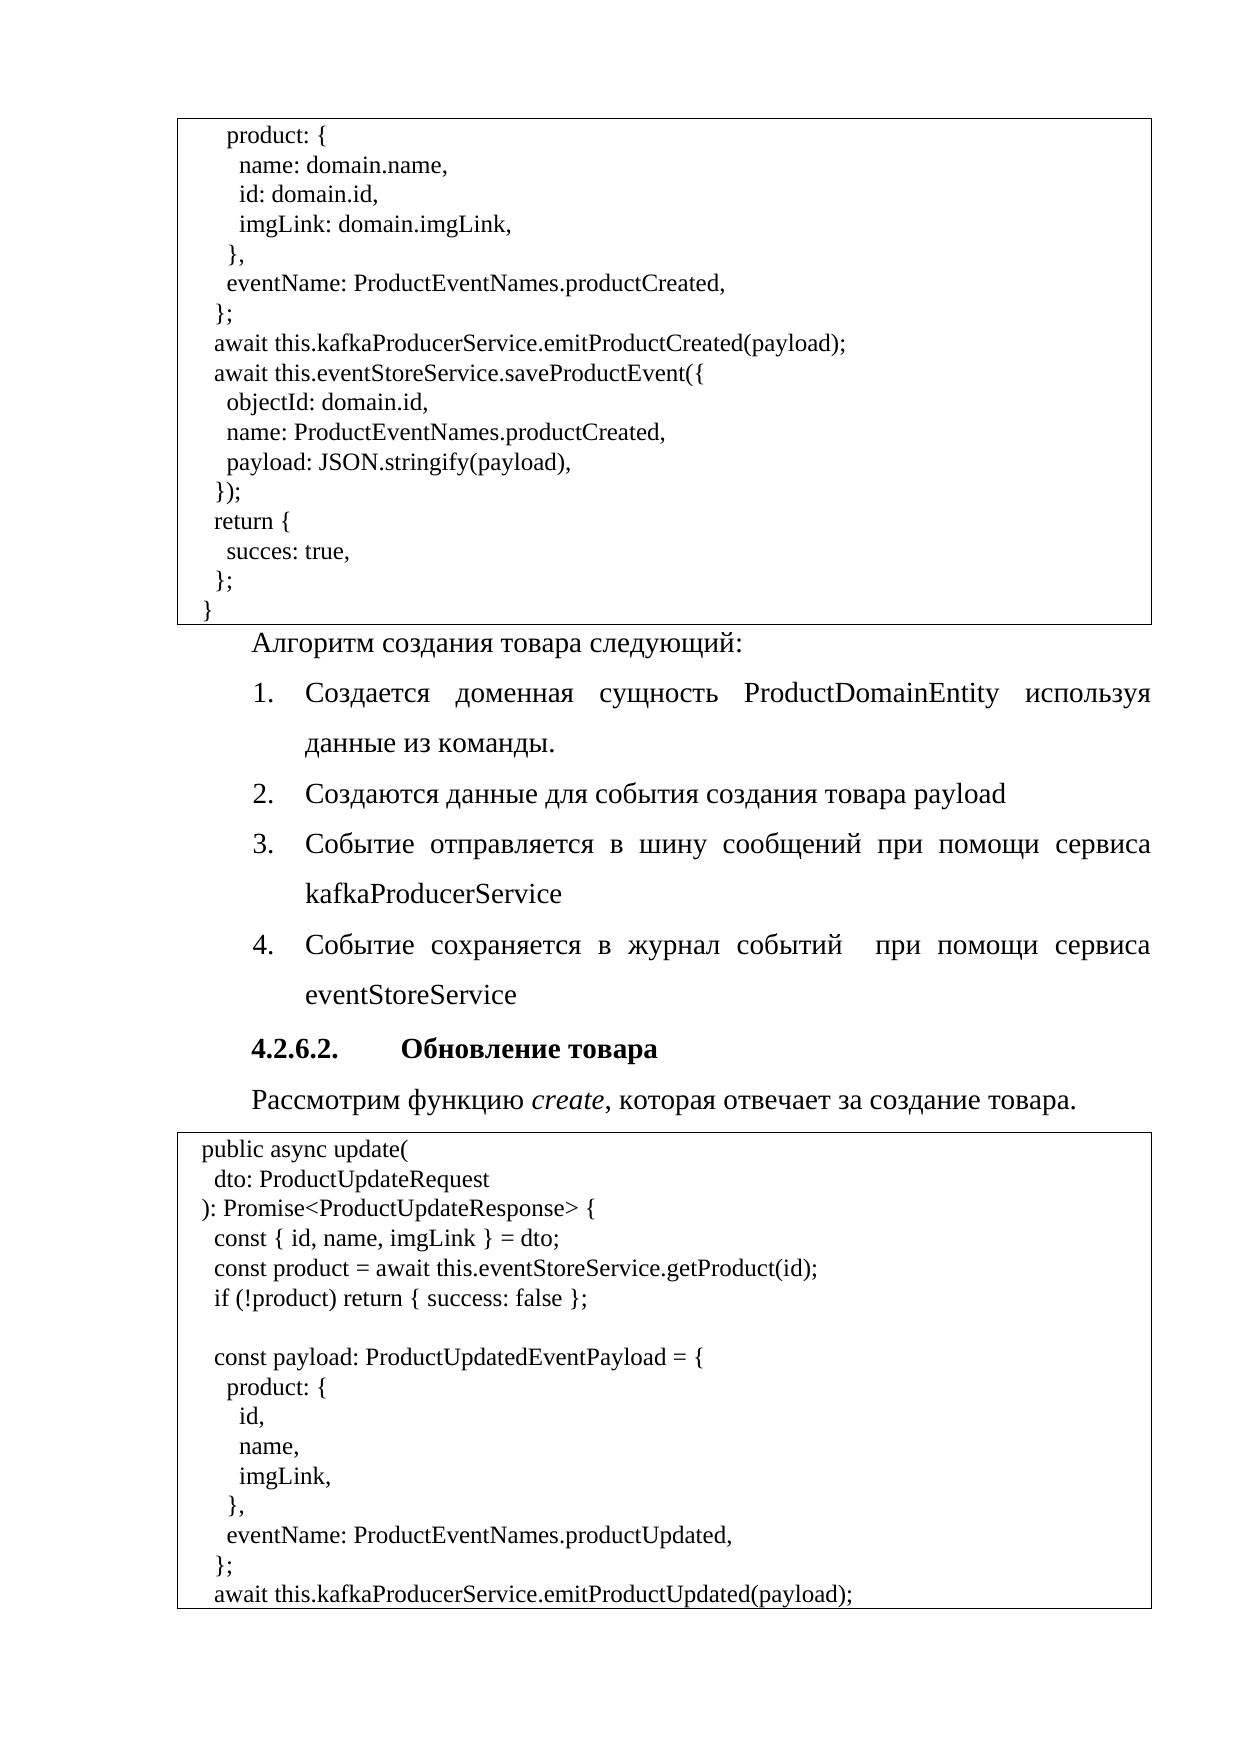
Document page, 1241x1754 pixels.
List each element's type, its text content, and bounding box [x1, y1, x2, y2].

list Создаются данные для события создания товара payload [252, 776, 1152, 809]
list Событие отправляется в шину сообщений при помощи сервиса kafkaProducerService [252, 826, 1152, 910]
text Алгоритм создания товара следующий: [177, 625, 1152, 658]
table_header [178, 119, 1151, 624]
list Событие сохраняется в журнал событий при помощи сервиса eventStoreService [252, 927, 1152, 1011]
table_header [178, 1133, 1151, 1608]
text Рассмотрим функцию create, которая отвечает за создание товара. [177, 1082, 1152, 1115]
list Создается доменная сущность ProductDomainEntity используя данные из команды. [252, 675, 1152, 759]
subtitle Обновление товара [251, 1032, 1152, 1065]
